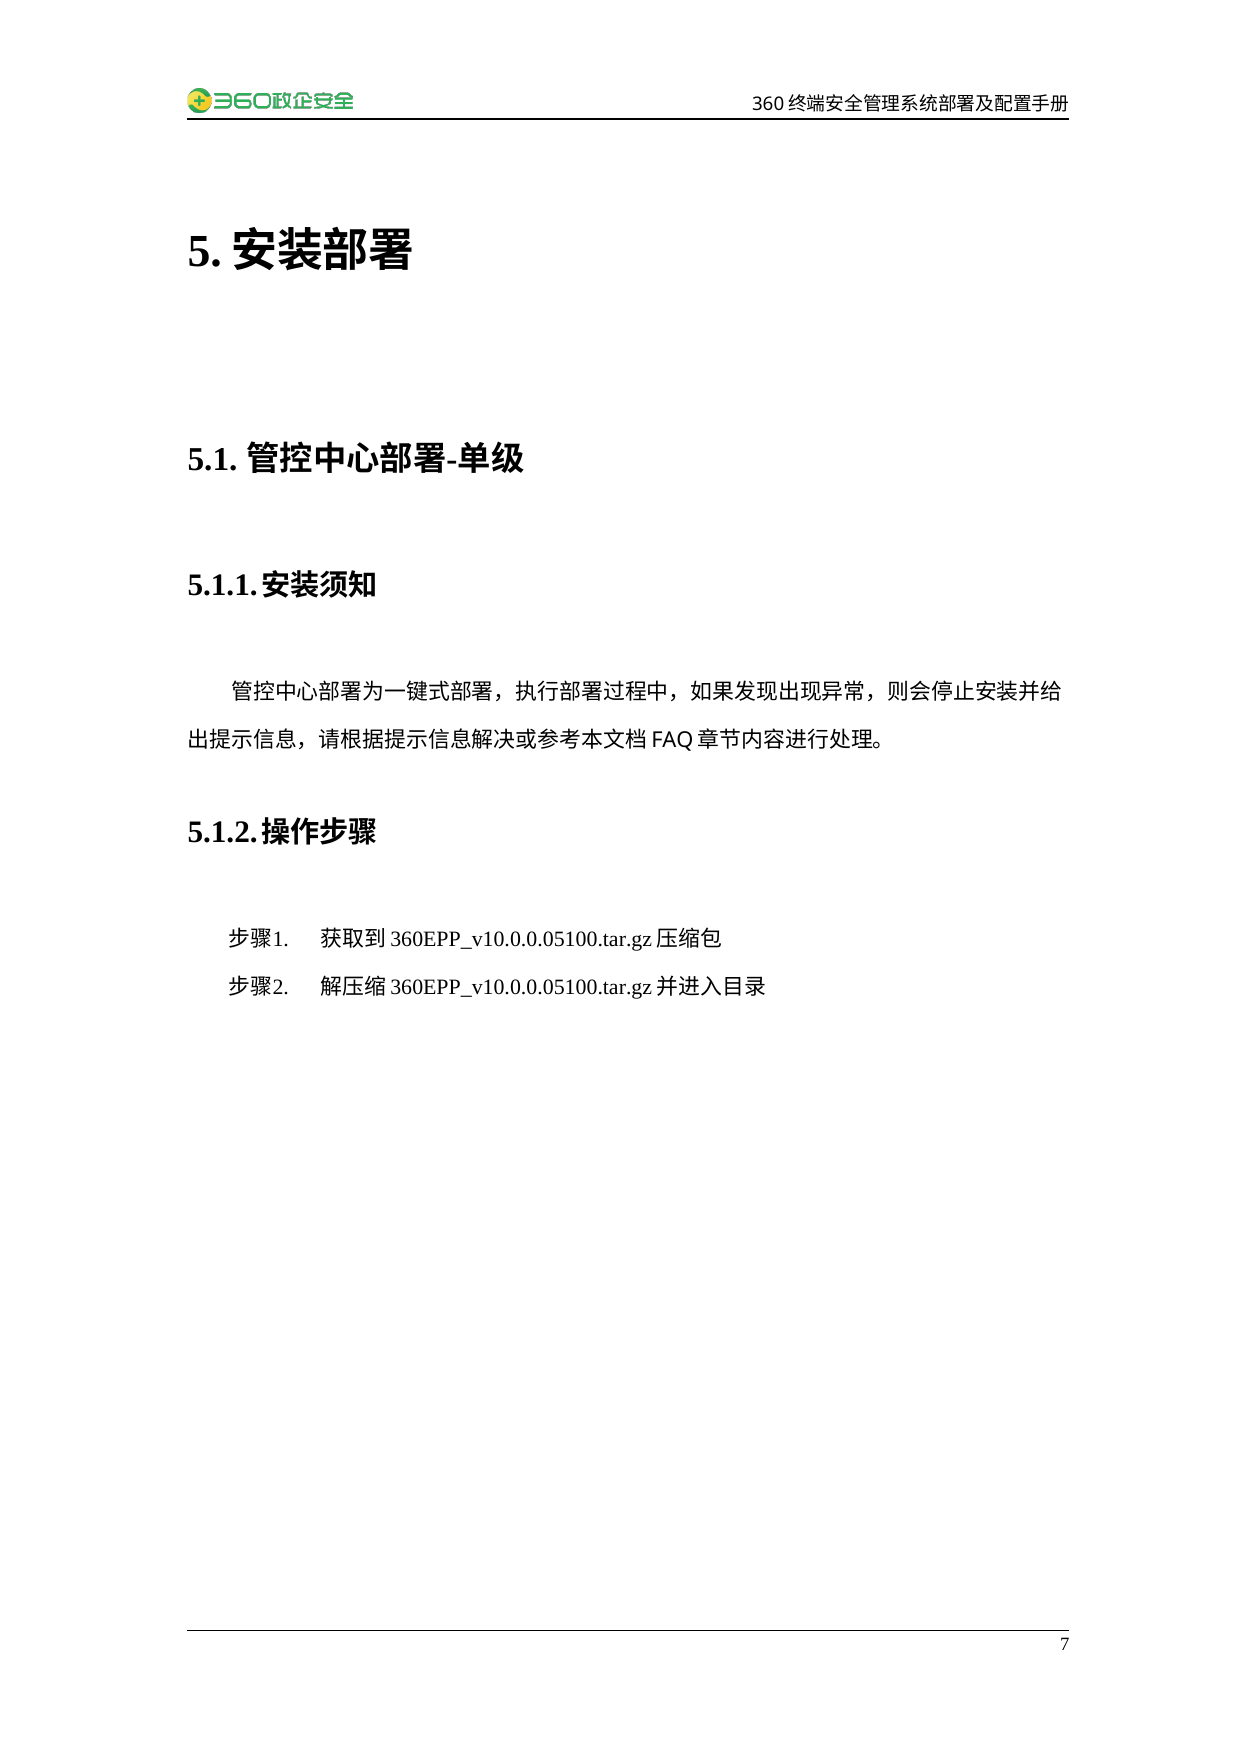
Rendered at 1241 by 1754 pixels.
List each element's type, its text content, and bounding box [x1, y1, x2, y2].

subtitle 操作步骤 [187, 797, 1069, 862]
picture [187, 88, 353, 113]
subtitle 管控中心部署-单级 [187, 423, 1069, 488]
subtitle 安装部署 [187, 197, 1069, 295]
list 获取到360EPP_v10.0.0.05100.tar.gz压缩包 [228, 920, 1069, 953]
subtitle 安装须知 [187, 550, 1069, 615]
text 管控中心部署为一键式部署，执行部署过程中，如果发现出现异常，则会停止安装并给出提示信息，请根据提示信息解决或参考本文档FAQ章节内容进行处理。 [187, 673, 1069, 754]
list 解压缩360EPP_v10.0.0.05100.tar.gz并进入目录 [228, 969, 1069, 1001]
